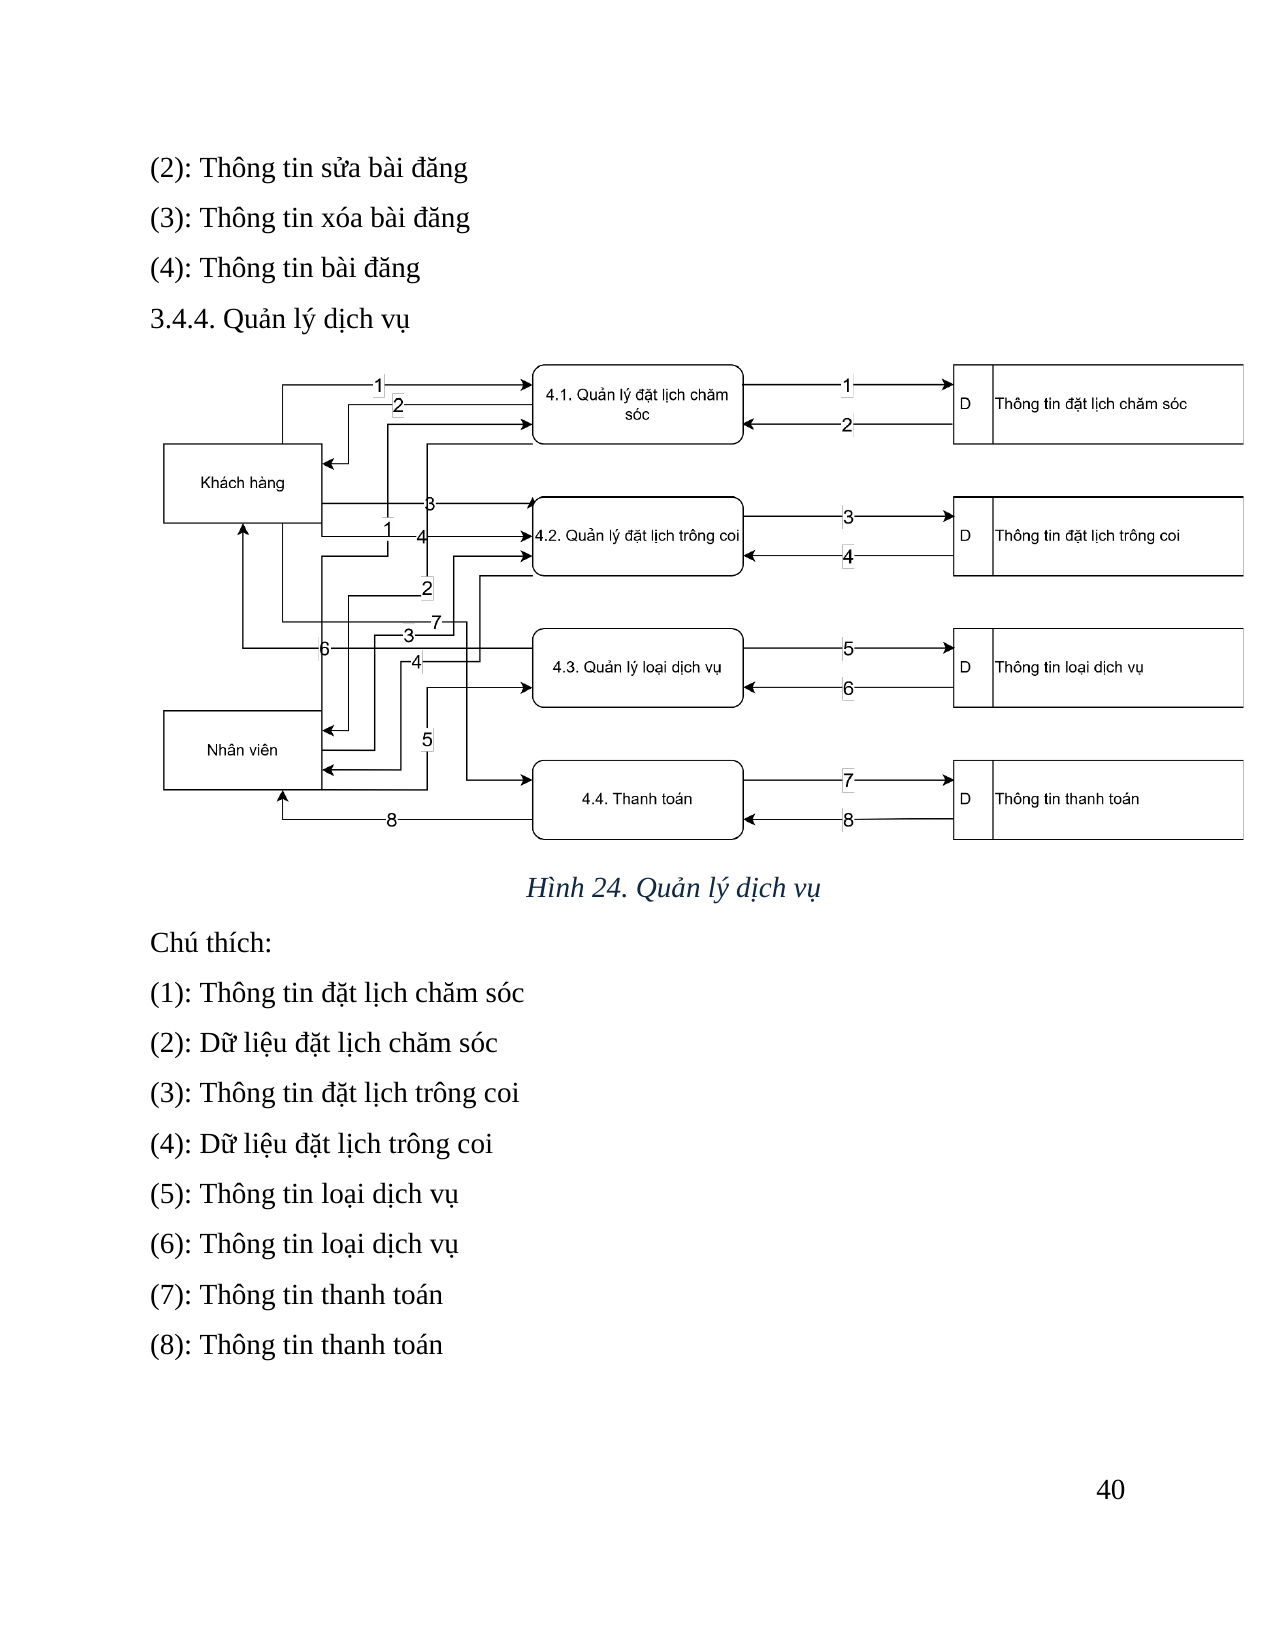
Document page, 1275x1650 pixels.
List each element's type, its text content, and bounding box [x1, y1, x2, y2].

text (5): Thông tin loại dịch vụ [150, 1176, 1125, 1210]
text (3): Thông tin xóa bài đăng [150, 200, 1125, 234]
picture [150, 351, 1258, 854]
text (8): Thông tin thanh toán [150, 1327, 1125, 1361]
text (6): Thông tin loại dịch vụ [150, 1227, 1125, 1260]
text Chú thích: [150, 925, 1125, 958]
text 3.4.4. Quản lý dịch vụ [150, 301, 1125, 334]
text (2): Dữ liệu đặt lịch chăm sóc [150, 1025, 1125, 1059]
text (2): Thông tin sửa bài đăng [150, 150, 1125, 183]
text (3): Thông tin đặt lịch trông coi [150, 1076, 1125, 1109]
text (7): Thông tin thanh toán [150, 1277, 1125, 1310]
text (1): Thông tin đặt lịch chăm sóc [150, 975, 1125, 1008]
text Hình 24. Quản lý dịch vụ [150, 870, 1125, 904]
text (4): Thông tin bài đăng [150, 251, 1125, 284]
text (4): Dữ liệu đặt lịch trông coi [150, 1126, 1125, 1159]
